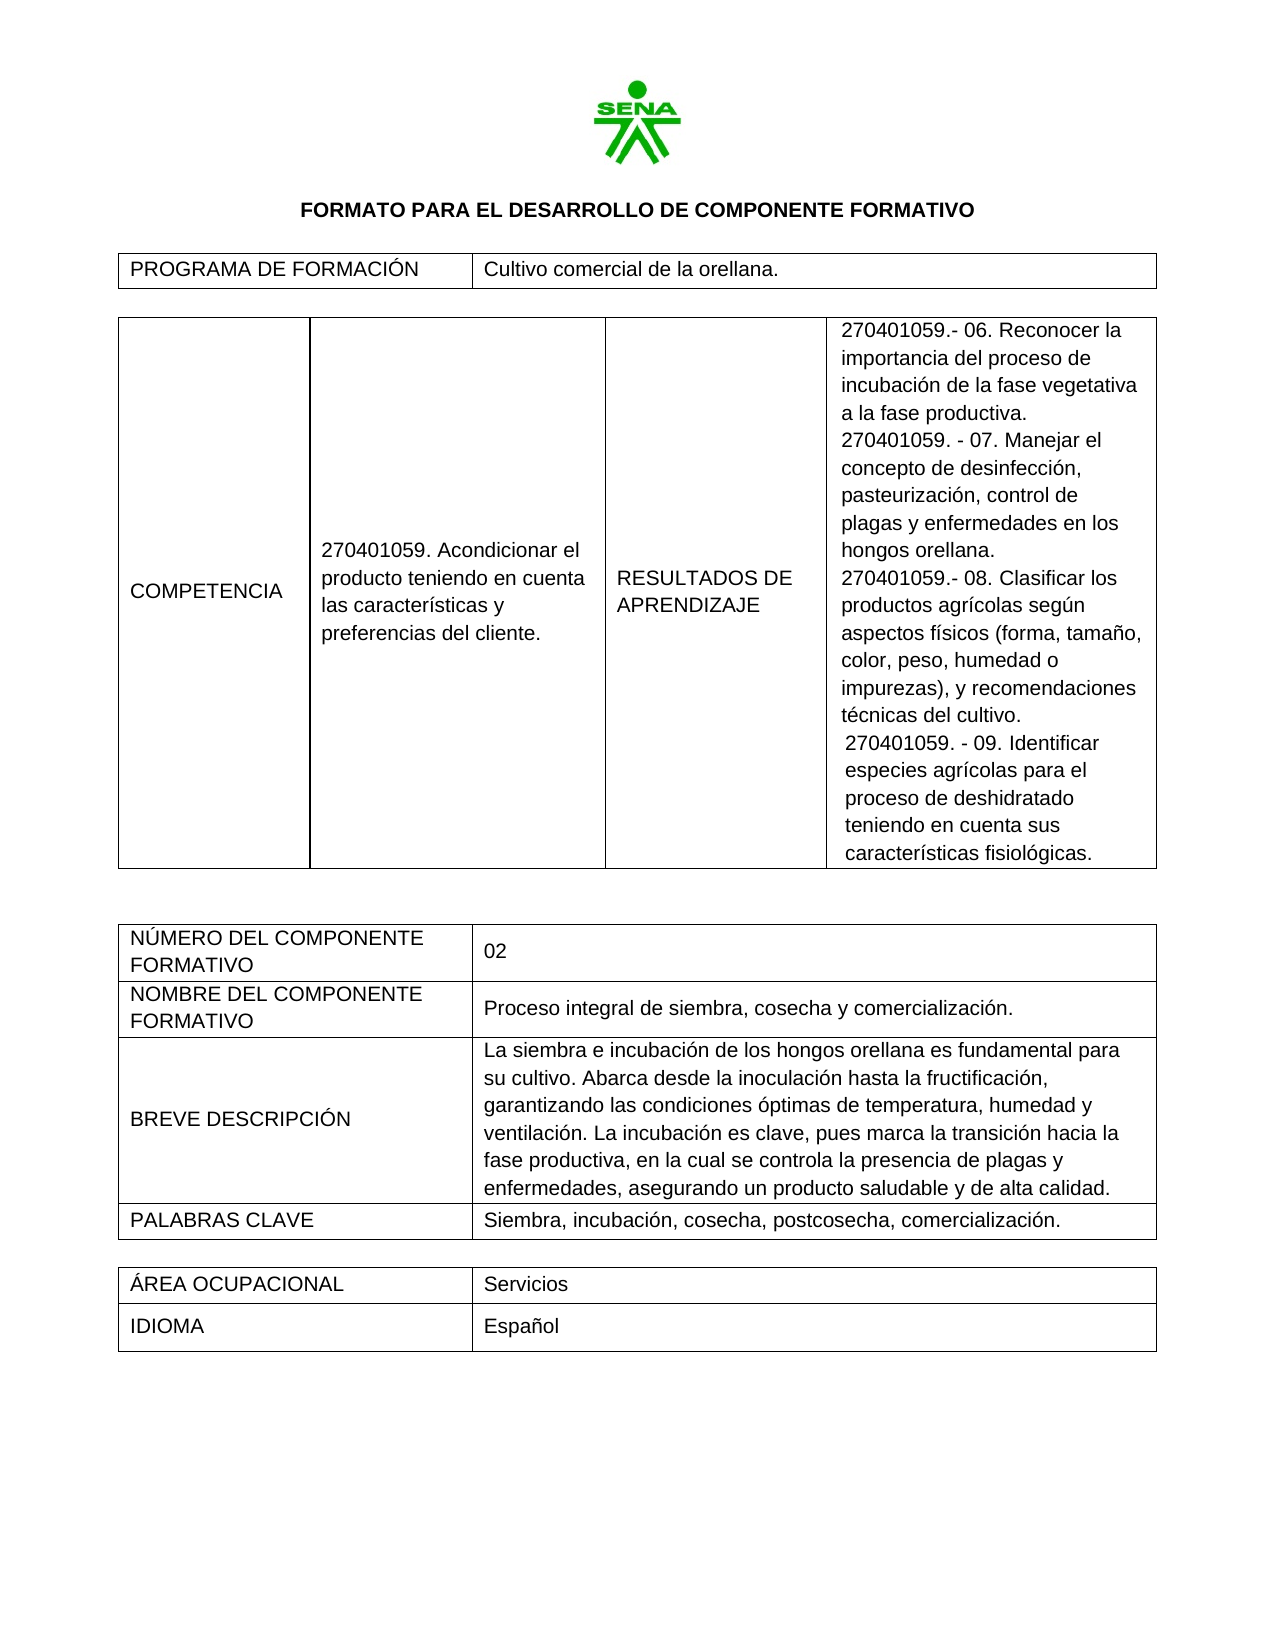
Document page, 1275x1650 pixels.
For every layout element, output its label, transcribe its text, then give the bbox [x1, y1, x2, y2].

table_header COMPETENCIA [119, 318, 309, 868]
table_header Cultivo comercial de la orellana. [473, 254, 1156, 288]
table_header 270401059. Acondicionar el producto teniendo en cuenta las características y preferencias del cliente. [311, 318, 605, 868]
table_header ÁREA OCUPACIONAL [119, 1268, 472, 1303]
table_cell NOMBRE DEL COMPONENTE FORMATIVO [119, 982, 472, 1037]
table_cell La siembra e incubación de los hongos orellana es fundamental para su cultivo. Abarca desde la inoculación hasta la fructificación, garantizando las condiciones óptimas de temperatura, humedad y ventilación. La incubación es clave, pues marca la transición hacia la fase productiva, en la cual se controla la presencia de plagas y enfermedades, asegurando un producto saludable y de alta calidad. [473, 1038, 1156, 1203]
table_cell Proceso integral de siembra, cosecha y comercialización. [473, 982, 1156, 1037]
table_cell PALABRAS CLAVE [119, 1204, 472, 1239]
table_cell IDIOMA [119, 1304, 472, 1351]
text FORMATO PARA EL DESARROLLO DE COMPONENTE FORMATIVO [118, 198, 1157, 222]
table_header PROGRAMA DE FORMACIÓN [119, 254, 472, 288]
table_cell Español [473, 1304, 1156, 1351]
table_header 270401059.- 06. Reconocer la importancia del proceso de incubación de la fase vegetativa a la fase productiva. 270401059. - 07. Manejar el concepto de desinfección, pasteurización, control de plagas y enfermedades en los hongos orellana. 270401059.- 08. Clasificar los productos agrícolas según aspectos físicos (forma, tamaño, color, peso, humedad o impurezas), y recomendaciones técnicas del cultivo. 270401059. - 09. Identificar especies agrícolas para el proceso de deshidratado teniendo en cuenta sus características fisiológicas. [827, 318, 1156, 868]
table_cell BREVE DESCRIPCIÓN [119, 1038, 472, 1203]
picture [588, 75, 687, 172]
table_header 02 [473, 925, 1156, 981]
table_header NÚMERO DEL COMPONENTE FORMATIVO [119, 925, 472, 981]
table_header Servicios [473, 1268, 1156, 1303]
table_cell Siembra, incubación, cosecha, postcosecha, comercialización. [473, 1204, 1156, 1239]
table_header RESULTADOS DE APRENDIZAJE [606, 318, 826, 868]
